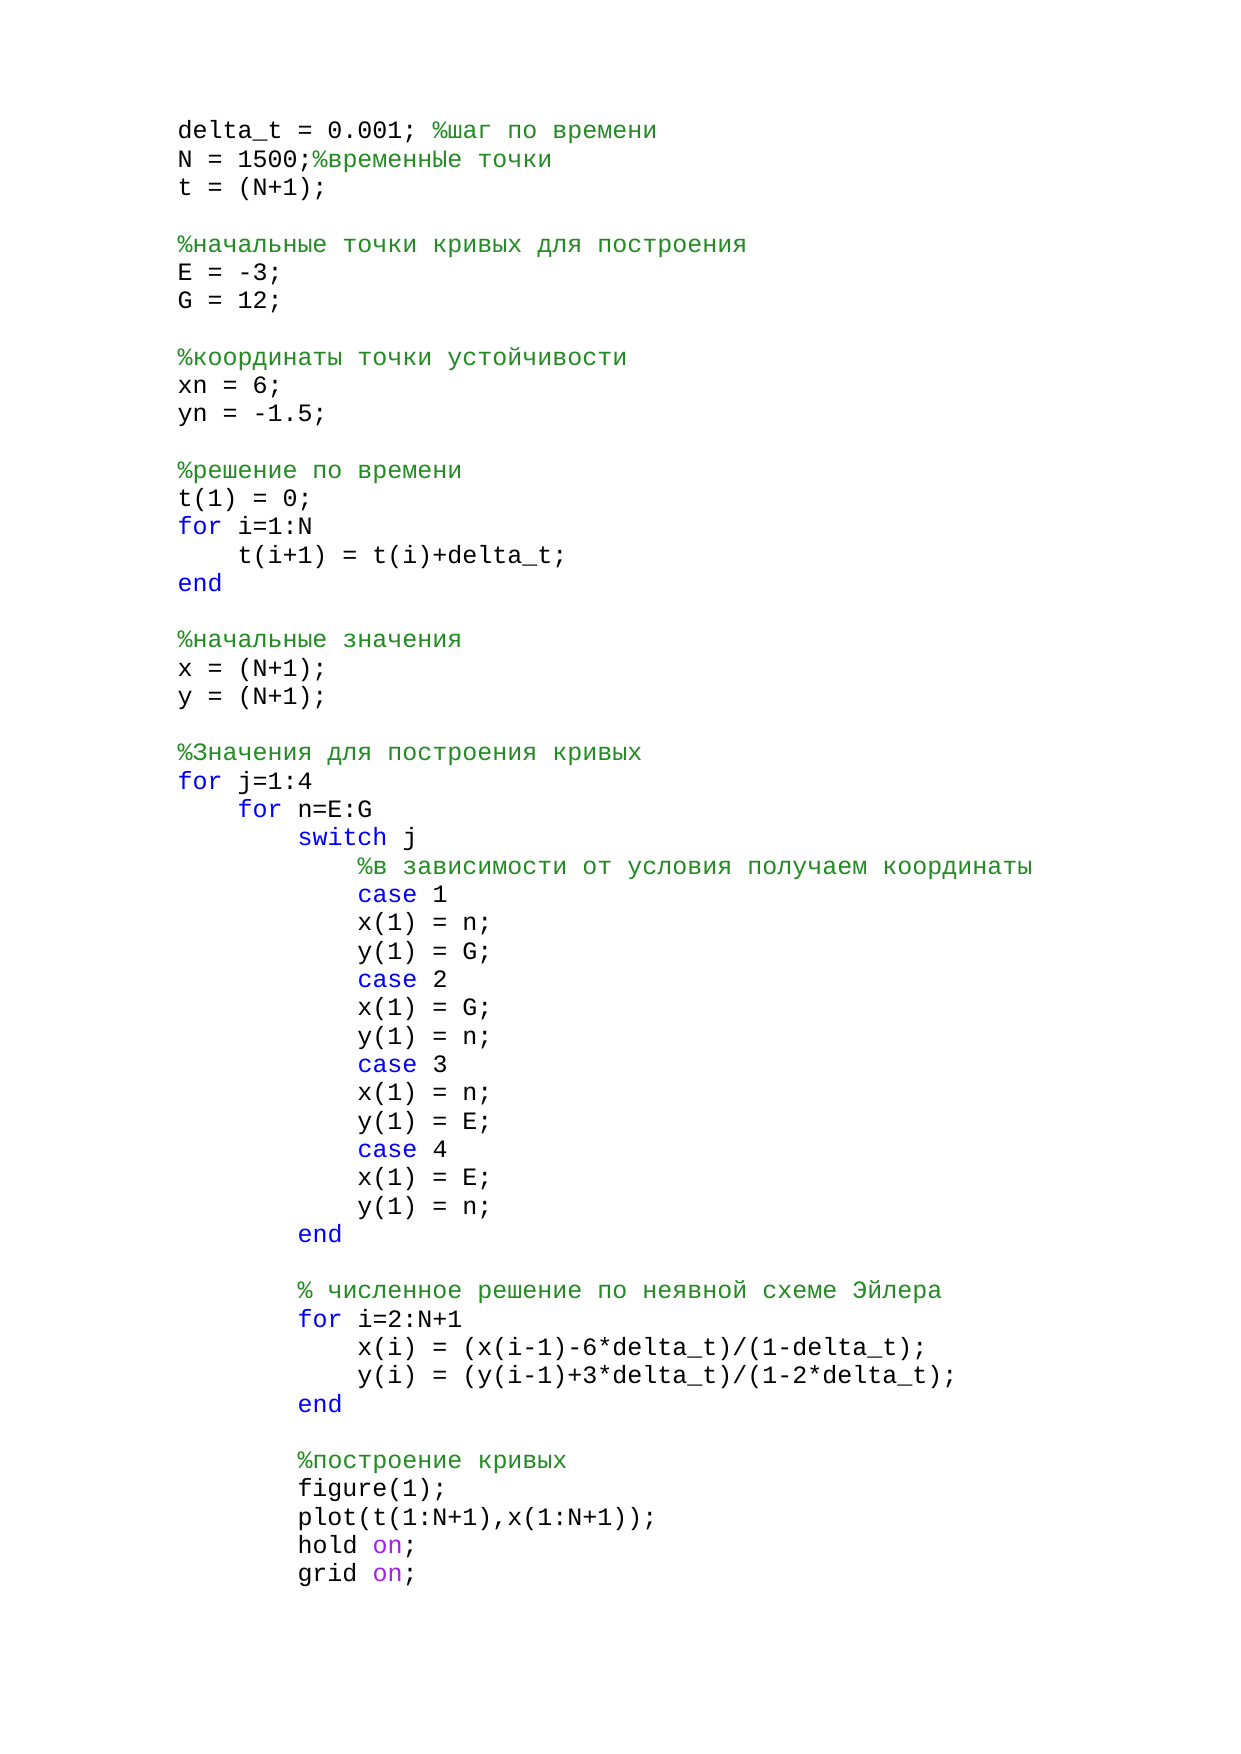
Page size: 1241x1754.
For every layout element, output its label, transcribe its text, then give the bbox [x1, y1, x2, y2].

text E = -3; [177, 259, 1152, 288]
text switch j [177, 825, 1152, 853]
text end [177, 1222, 1152, 1250]
text end [177, 1391, 1152, 1419]
text %координаты точки устойчивости [177, 344, 1152, 372]
text y(1) = n; [177, 1193, 1152, 1222]
text x(1) = E; [177, 1165, 1152, 1193]
text case 1 [177, 882, 1152, 910]
text grid on; [177, 1561, 1152, 1589]
text case 4 [177, 1137, 1152, 1165]
text % численное решение по неявной схеме Эйлера [177, 1278, 1152, 1306]
text plot(t(1:N+1),x(1:N+1)); [177, 1504, 1152, 1533]
text y(1) = n; [177, 1023, 1152, 1052]
text for j=1:4 [177, 768, 1152, 797]
text x(1) = n; [177, 1080, 1152, 1108]
text t(1) = 0; [177, 486, 1152, 514]
text %в зависимости от условия получаем координаты [177, 853, 1152, 882]
text case 2 [177, 967, 1152, 995]
text for n=E:G [177, 797, 1152, 825]
text %начальные значения [177, 627, 1152, 655]
text %Значения для построения кривых [177, 740, 1152, 768]
text y = (N+1); [177, 683, 1152, 712]
text y(1) = G; [177, 938, 1152, 967]
text N = 1500;%временнЫе точки [177, 146, 1152, 175]
text %начальные точки кривых для построения [177, 231, 1152, 259]
text t = (N+1); [177, 175, 1152, 203]
text y(1) = E; [177, 1108, 1152, 1137]
text %решение по времени [177, 457, 1152, 486]
text G = 12; [177, 288, 1152, 316]
text yn = -1.5; [177, 401, 1152, 429]
text x(i) = (x(i-1)-6*delta_t)/(1-delta_t); [177, 1334, 1152, 1363]
text x(1) = G; [177, 995, 1152, 1023]
text y(i) = (y(i-1)+3*delta_t)/(1-2*delta_t); [177, 1363, 1152, 1391]
text end [177, 571, 1152, 599]
text xn = 6; [177, 372, 1152, 401]
text for i=2:N+1 [177, 1306, 1152, 1334]
text hold on; [177, 1533, 1152, 1561]
text x(1) = n; [177, 910, 1152, 938]
text figure(1); [177, 1476, 1152, 1504]
text t(i+1) = t(i)+delta_t; [177, 542, 1152, 571]
text x = (N+1); [177, 655, 1152, 683]
text case 3 [177, 1052, 1152, 1080]
text delta_t = 0.001; %шаг по времени [177, 118, 1152, 146]
text %построение кривых [177, 1448, 1152, 1476]
text for i=1:N [177, 514, 1152, 542]
